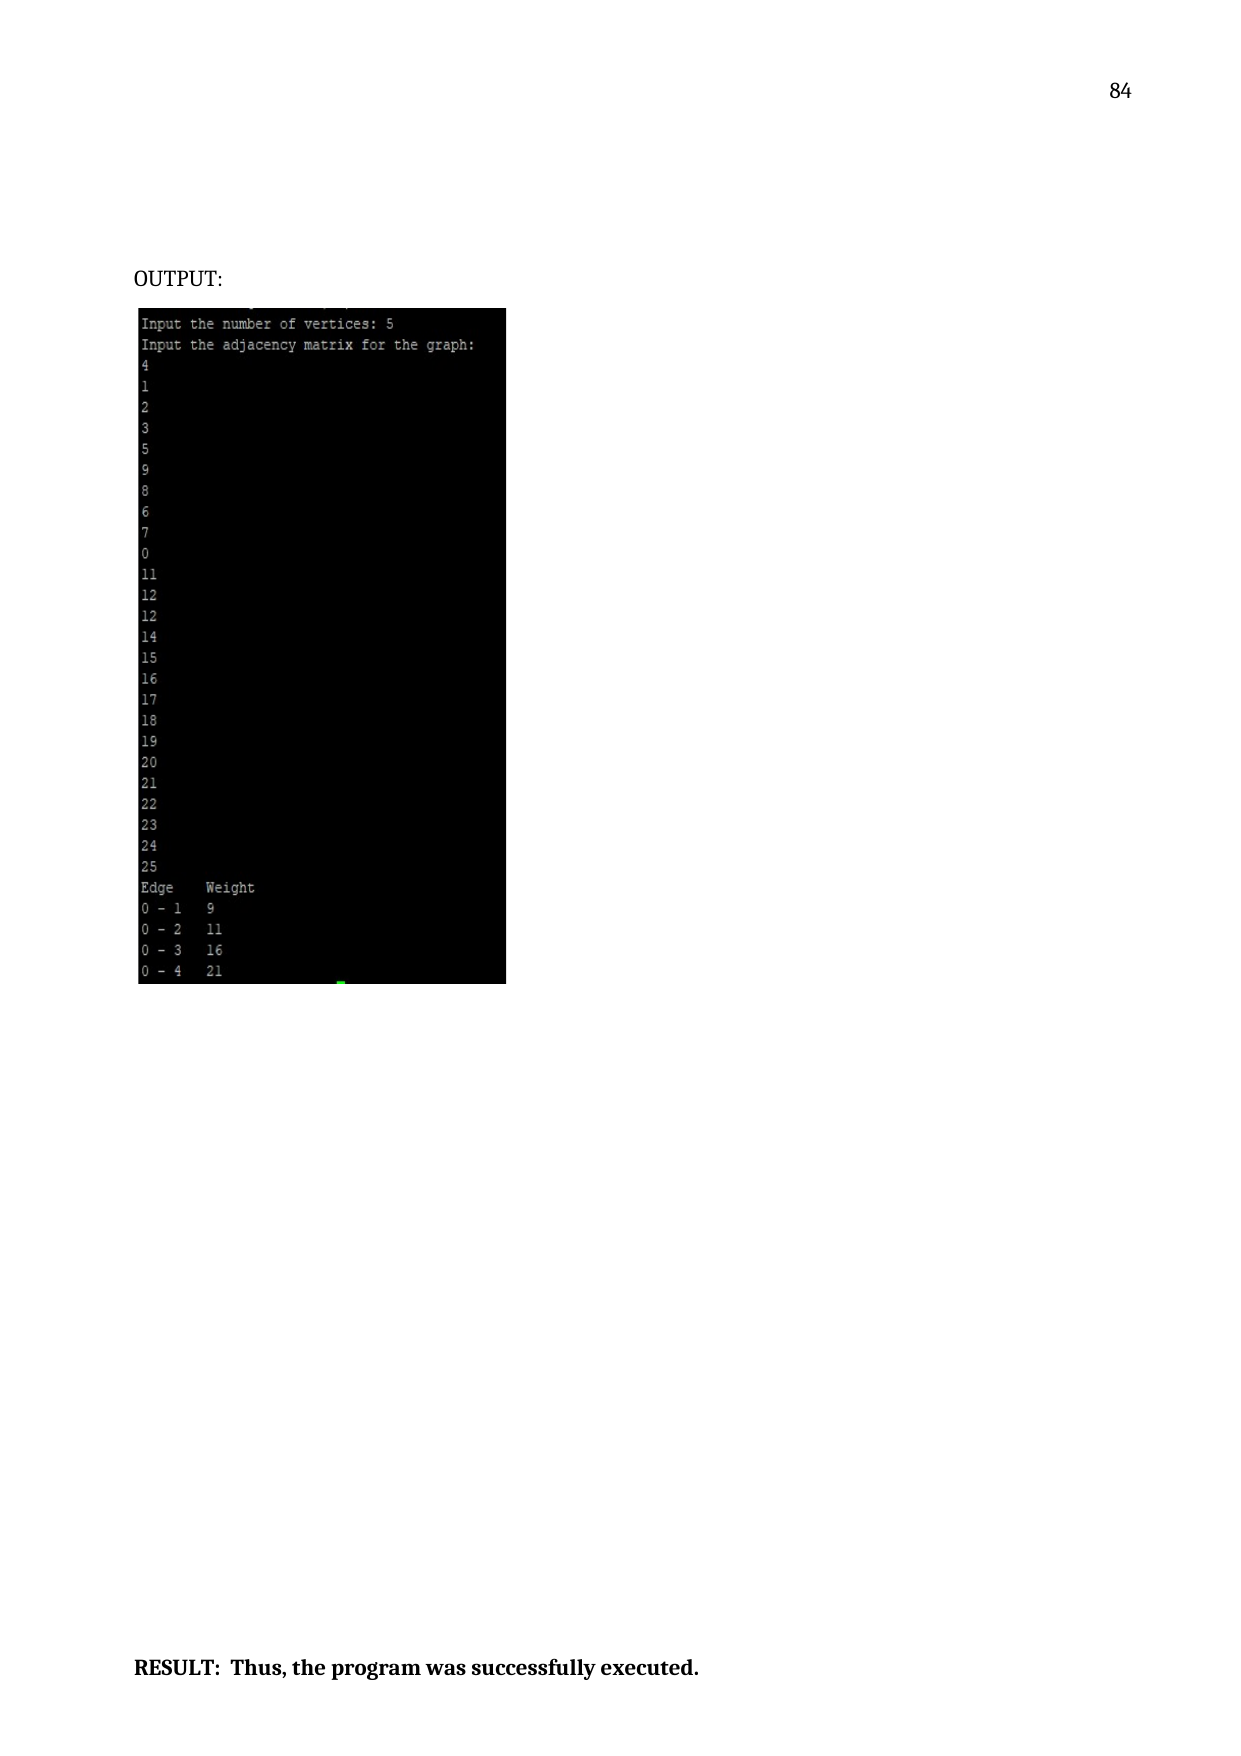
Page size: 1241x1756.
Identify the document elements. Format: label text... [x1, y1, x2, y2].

picture [138, 308, 507, 984]
text OUTPUT: [134, 266, 595, 293]
text RESULT: Thus, the program was successfully executed. [134, 1655, 1136, 1681]
